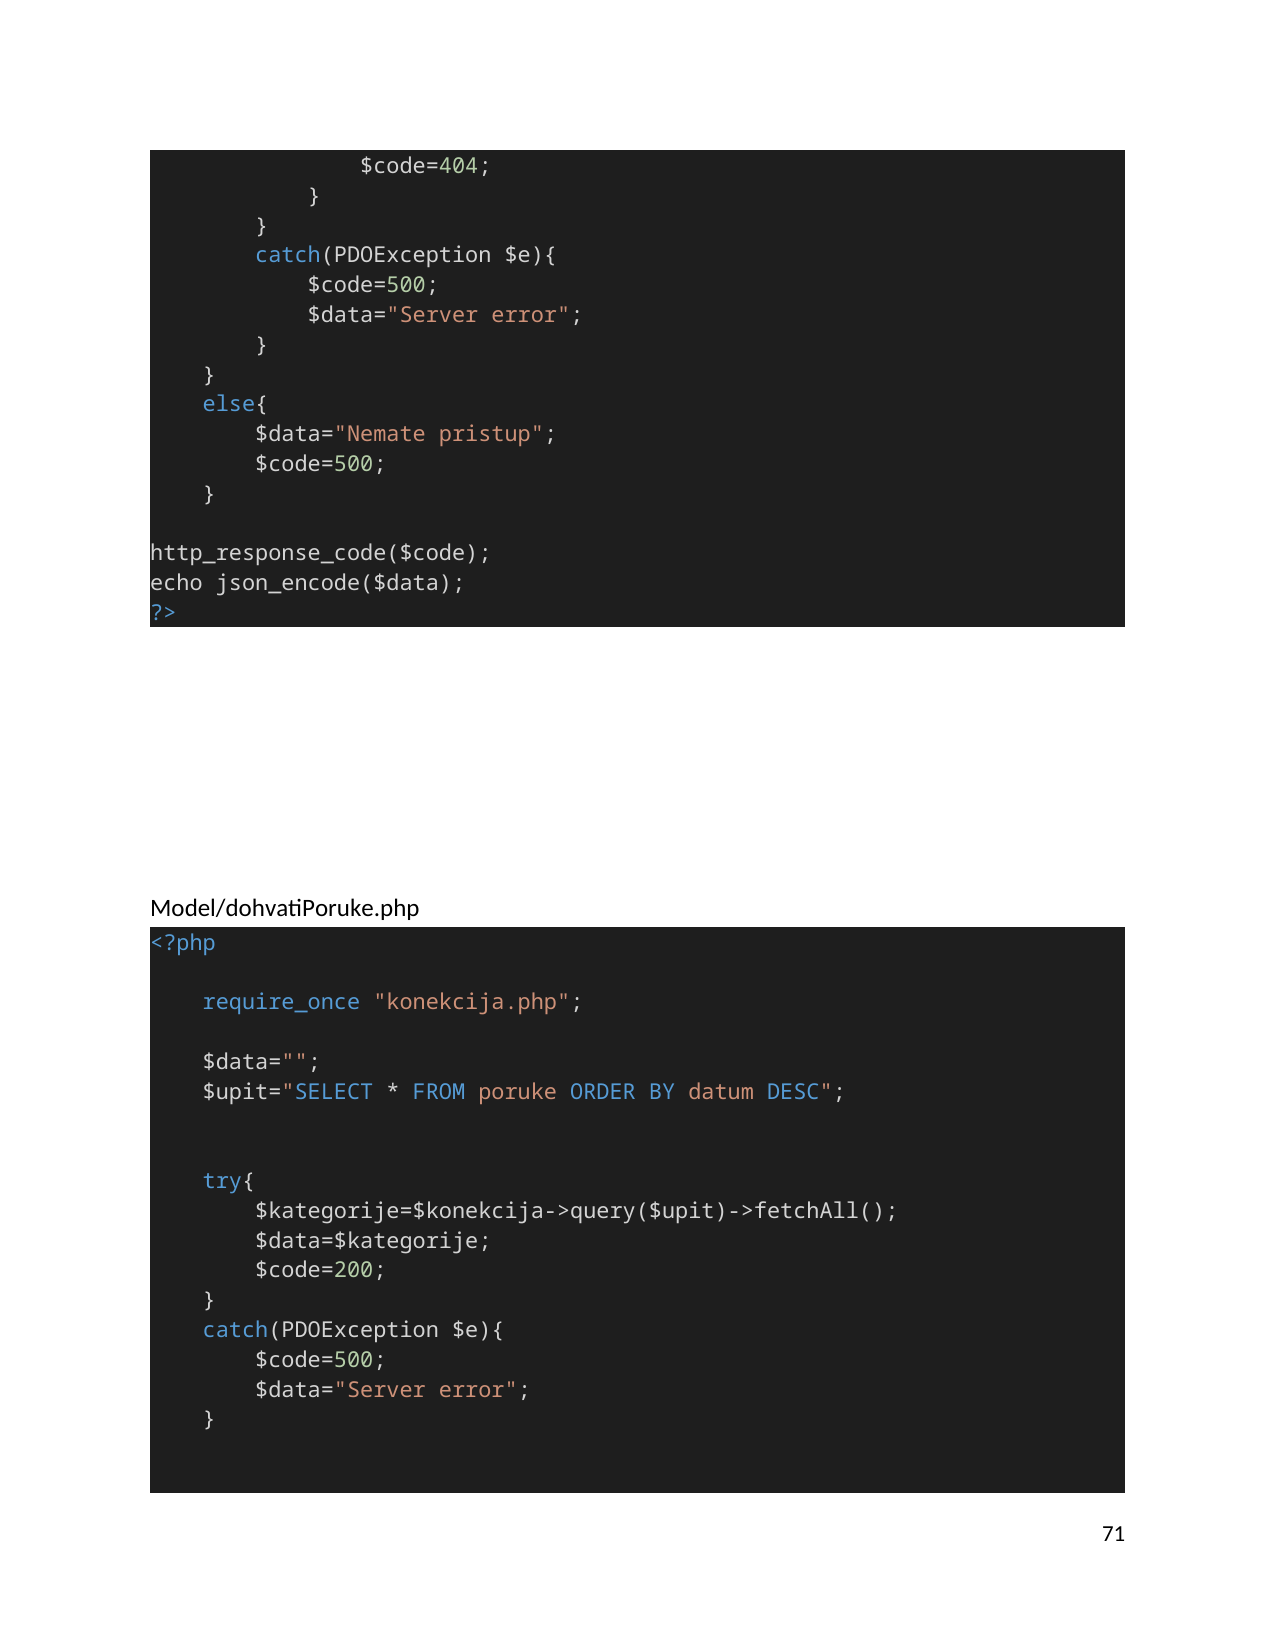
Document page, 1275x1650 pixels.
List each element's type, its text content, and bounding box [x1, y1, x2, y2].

text } [150, 1284, 1125, 1314]
text $code=500; [150, 1344, 1125, 1374]
text } [150, 180, 1125, 209]
text else{ [150, 388, 1125, 418]
text $code=404; [150, 150, 1125, 180]
text } [150, 1403, 1125, 1433]
text catch(PDOException $e){ [150, 239, 1125, 269]
text try{ [150, 1165, 1125, 1195]
text } [150, 358, 1125, 388]
text echo json_encode($data); [150, 567, 1125, 597]
text http_response_code($code); [150, 537, 1125, 567]
text $code=500; [150, 448, 1125, 478]
text $data="Server error"; [150, 299, 1125, 329]
text require_once "konekcija.php"; [150, 986, 1125, 1016]
text $upit="SELECT * FROM poruke ORDER BY datum DESC"; [150, 1076, 1125, 1106]
text $code=200; [150, 1254, 1125, 1284]
text catch(PDOException $e){ [150, 1314, 1125, 1344]
subtitle Model/dohvatiPoruke.php [150, 892, 1125, 922]
text } [150, 478, 1125, 507]
text $data="Server error"; [150, 1374, 1125, 1403]
text $kategorije=$konekcija->query($upit)->fetchAll(); [150, 1195, 1125, 1225]
text <?php [150, 927, 1125, 957]
text $data="Nemate pristup"; [150, 418, 1125, 448]
text $code=500; [150, 269, 1125, 299]
text } [150, 329, 1125, 358]
text $data=$kategorije; [150, 1225, 1125, 1254]
text ?> [150, 597, 1125, 627]
text } [150, 209, 1125, 239]
text $data=""; [150, 1046, 1125, 1076]
